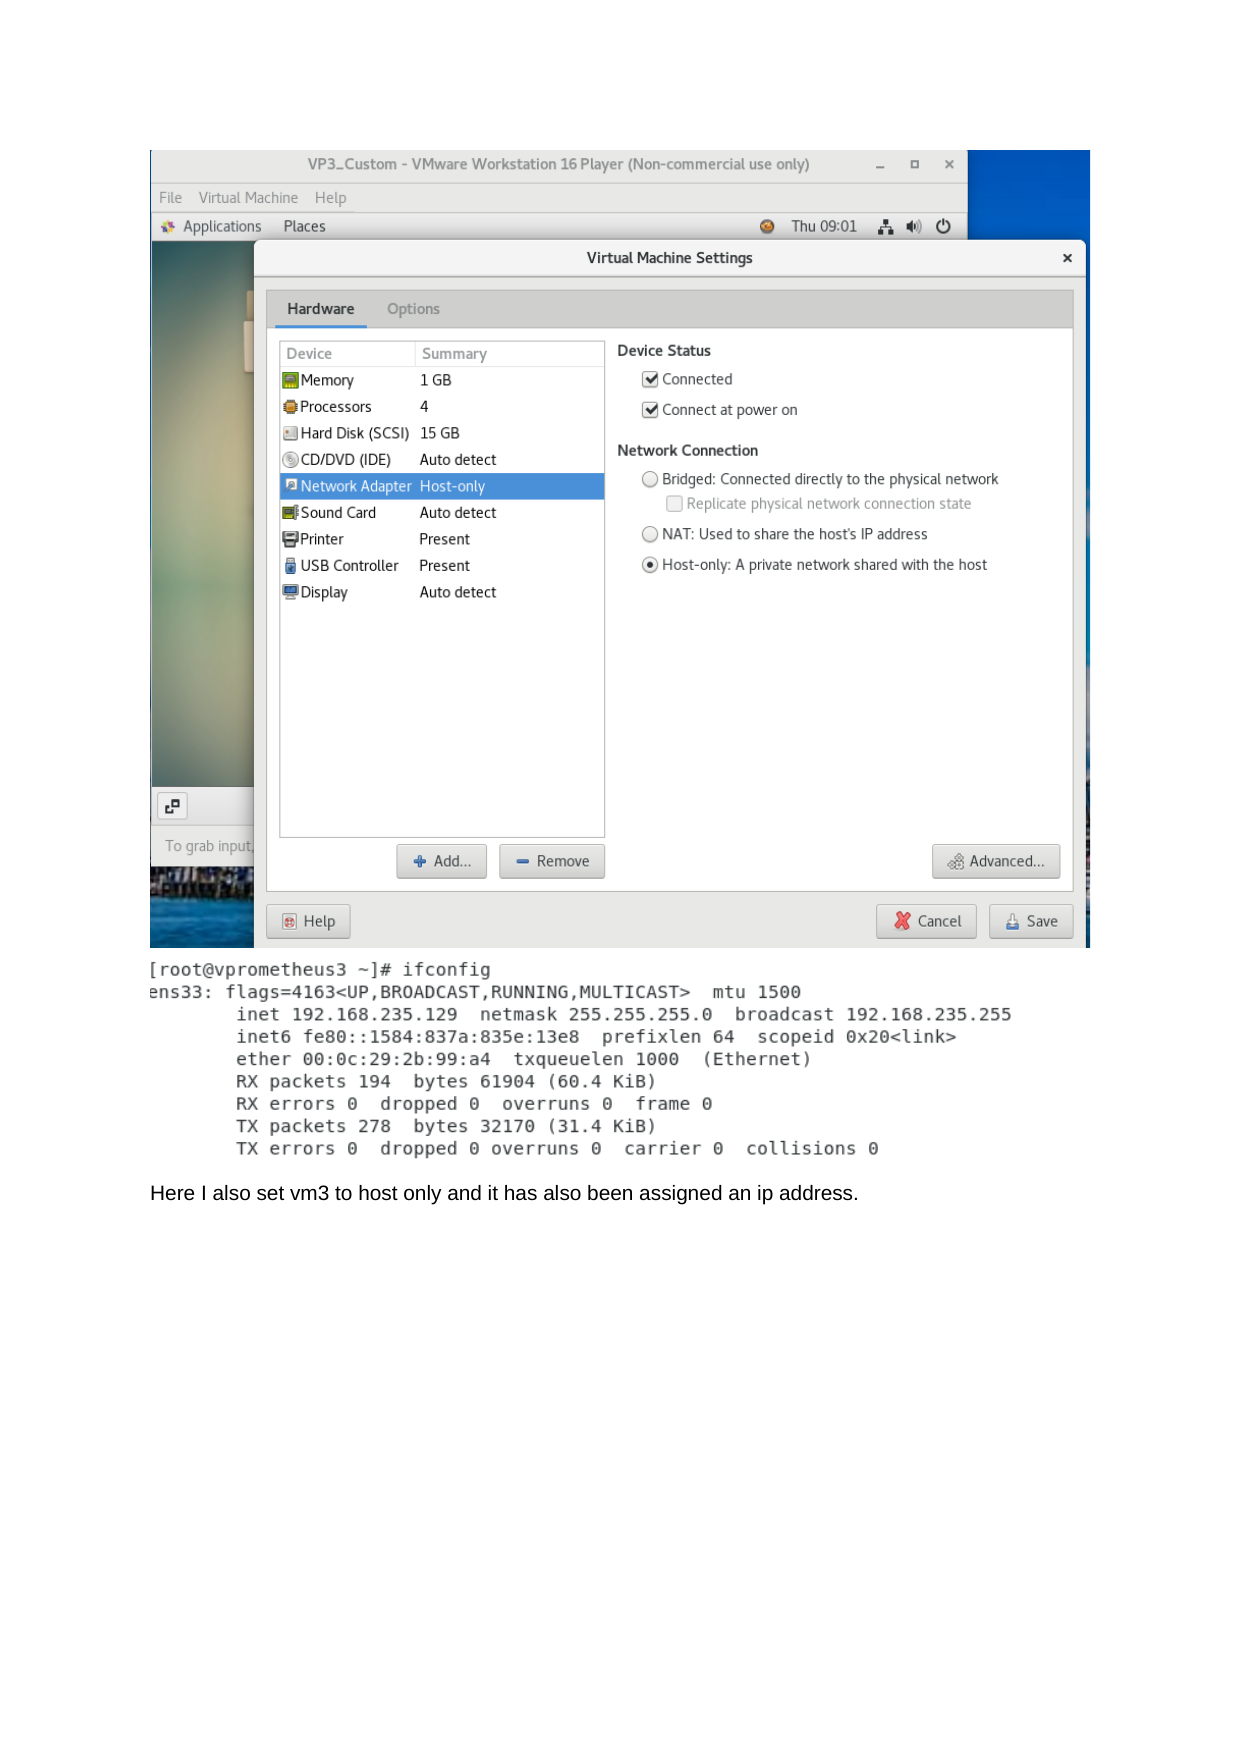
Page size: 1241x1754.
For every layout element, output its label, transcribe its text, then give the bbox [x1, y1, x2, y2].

picture [150, 150, 1091, 948]
picture [150, 951, 1091, 1177]
text Here I also set vm3 to host only and it has also been assigned an ip address. [150, 1181, 1090, 1204]
